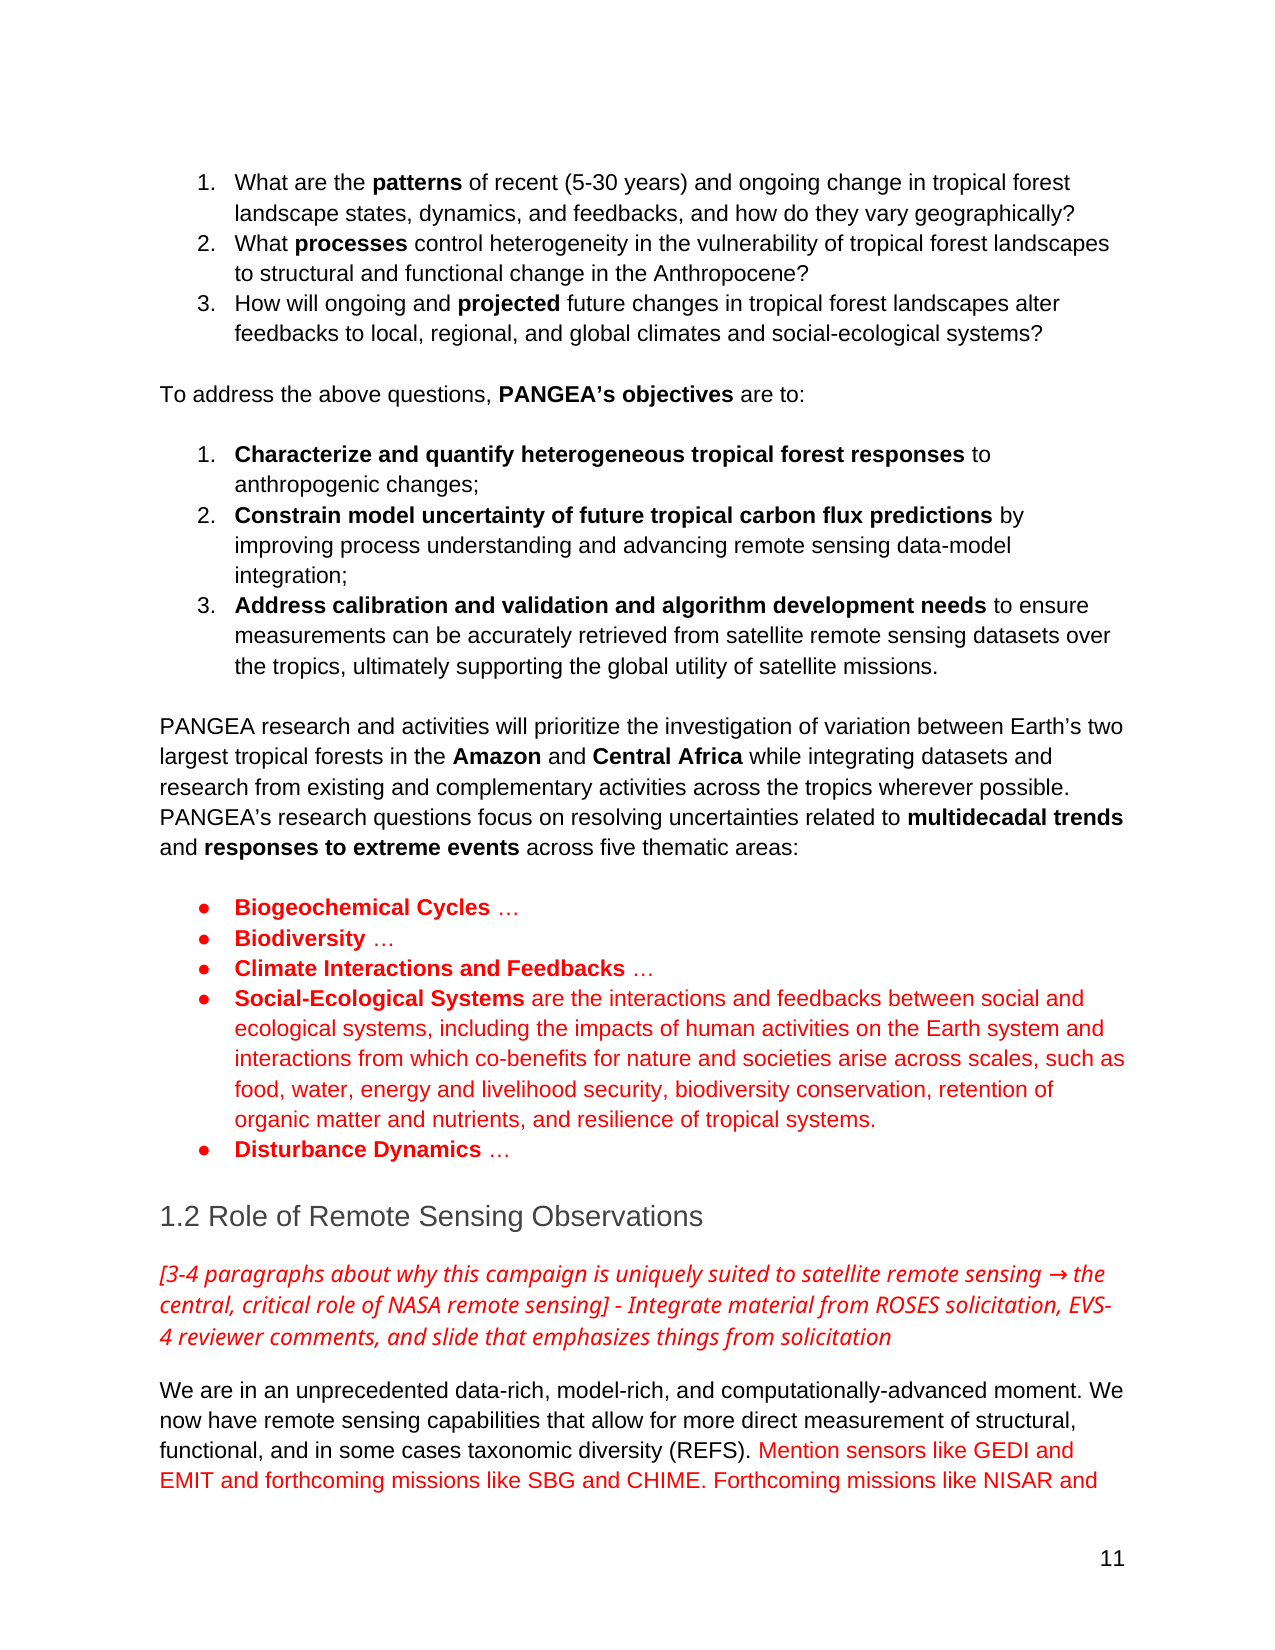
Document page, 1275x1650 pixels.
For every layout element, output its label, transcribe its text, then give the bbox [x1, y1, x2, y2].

list Disturbance Dynamics … [197, 1136, 1125, 1162]
text [3-4 paragraphs about why this campaign is uniquely suited to satellite remote sensing → the central, critical role of NASA remote sensing] - Integrate material from ROSES solicitation, EVS-4 reviewer comments, and slide that emphasizes things from solicitation [159, 1258, 1125, 1352]
list Biogeochemical Cycles … [197, 894, 1125, 921]
list Climate Interactions and Feedbacks … [197, 955, 1125, 981]
list Characterize and quantify heterogeneous tropical forest responses to anthropogenic changes; [197, 441, 1125, 498]
text To address the above questions, PANGEA’s objectives are to: [159, 381, 1125, 407]
list Social-Ecological Systems are the interactions and feedbacks between social and ecological systems, including the impacts of human activities on the Earth system and interactions from which co-benefits for nature and societies arise across scales, such as food, water, energy and livelihood security, biodiversity conservation, retention of organic matter and nutrients, and resilience of tropical systems. [197, 985, 1125, 1132]
subtitle 1.2 Role of Remote Sensing Observations [159, 1199, 1125, 1233]
list Constrain model uncertainty of future tropical carbon flux predictions by improving process understanding and advancing remote sensing data-model integration; [197, 502, 1125, 588]
text PANGEA research and activities will prioritize the investigation of variation between Earth’s two largest tropical forests in the Amazon and Central Africa while integrating datasets and research from existing and complementary activities across the tropics wherever possible. PANGEA’s research questions focus on resolving uncertainties related to multidecadal trends and responses to extreme events across five thematic areas: [159, 713, 1125, 860]
list What processes control heterogeneity in the vulnerability of tropical forest landscapes to structural and functional change in the Anthropocene? [197, 230, 1125, 286]
list Biodiversity … [197, 924, 1125, 951]
list How will ongoing and projected future changes in tropical forest landscapes alter feedbacks to local, regional, and global climates and social-ecological systems? [197, 290, 1125, 347]
list Address calibration and validation and algorithm development needs to ensure measurements can be accurately retrieved from satellite remote sensing datasets over the tropics, ultimately supporting the global utility of satellite missions. [197, 592, 1125, 679]
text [159, 1377, 1125, 1494]
list What are the patterns of recent (5-30 years) and ongoing change in tropical forest landscape states, dynamics, and feedbacks, and how do they vary geographically? [197, 169, 1125, 226]
